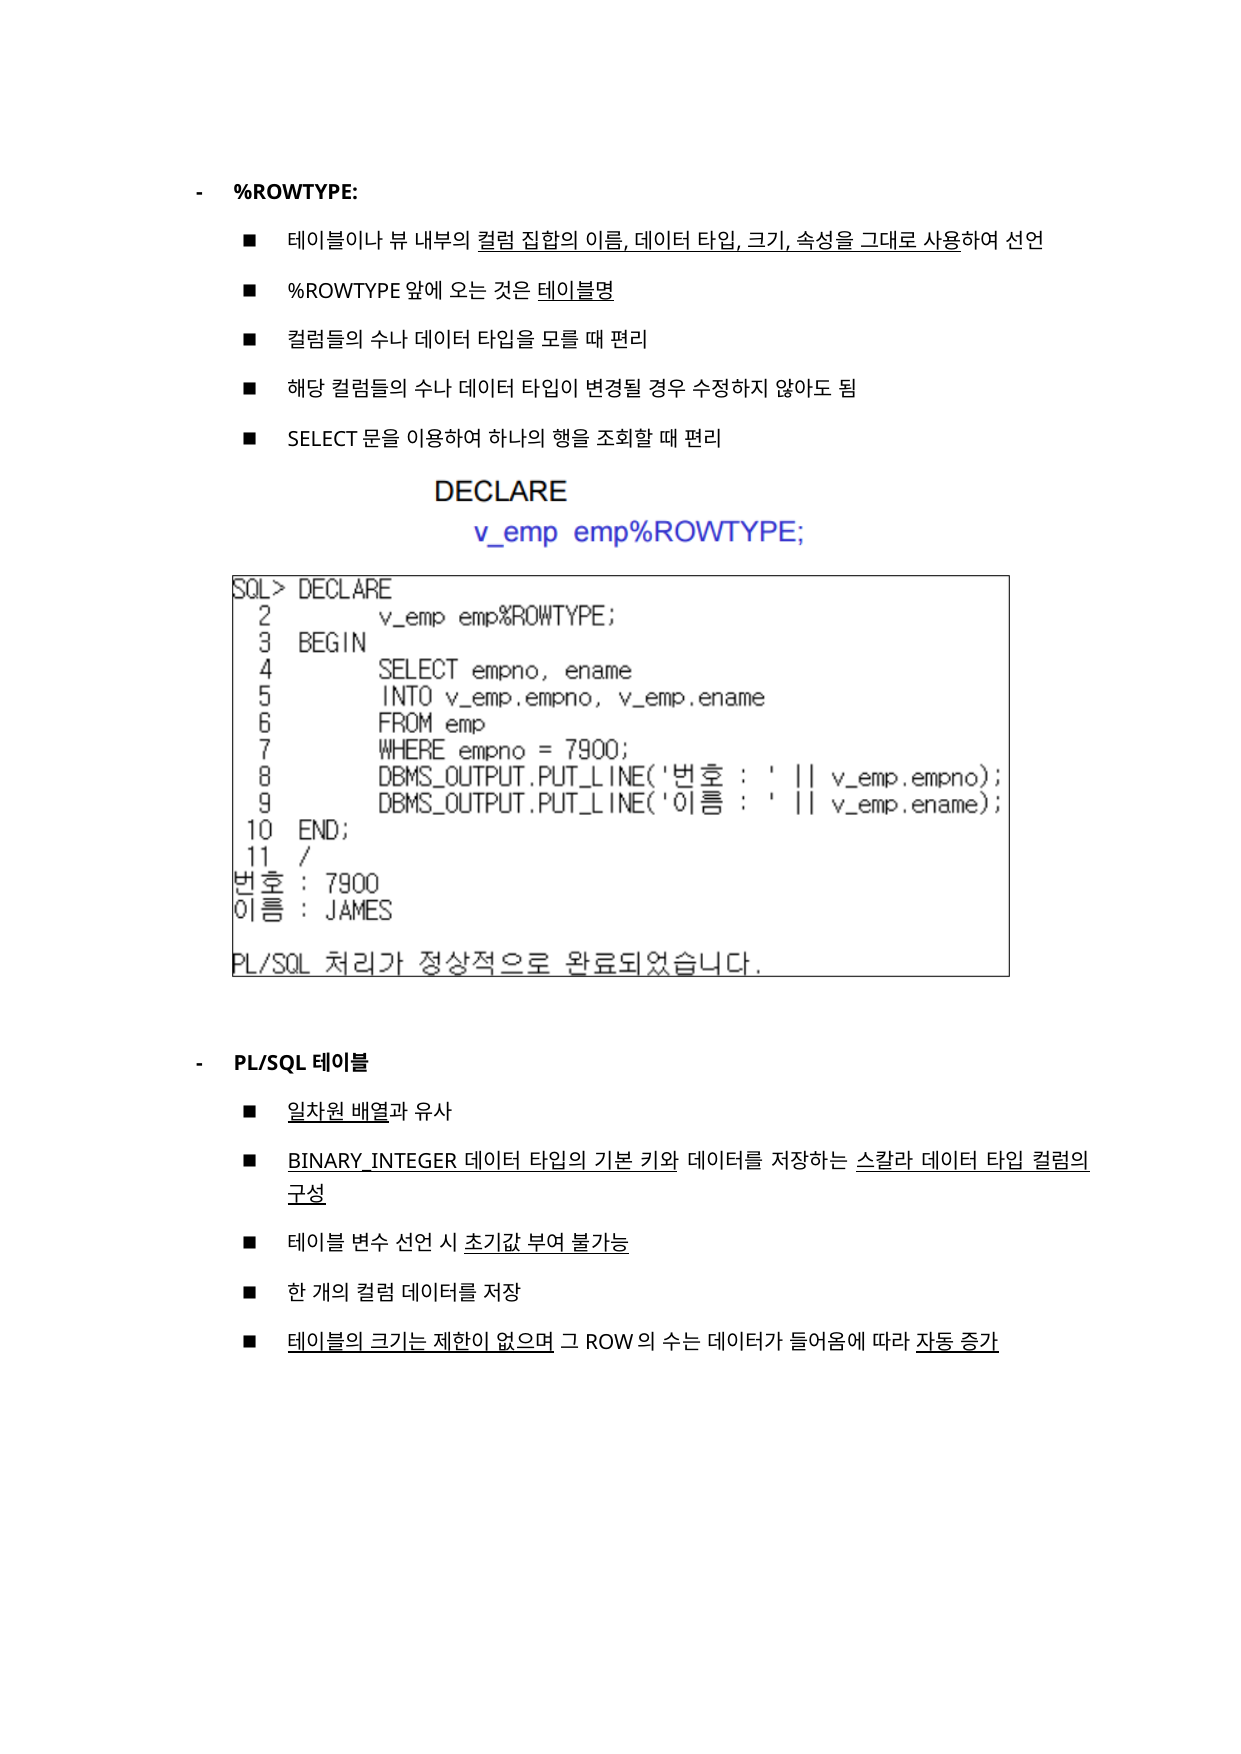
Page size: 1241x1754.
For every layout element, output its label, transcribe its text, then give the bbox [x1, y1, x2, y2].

list SELECT문을 이용하여 하나의 행을 조회할 때 편리 [242, 422, 1090, 452]
list 한 개의 컬럼 데이터를 저장 [242, 1276, 1090, 1306]
list 테이블의 크기는 제한이 없으며 그 ROW의 수는 데이터가 들어옴에 따라 자동 증가 [242, 1325, 1090, 1386]
list 해당 컬럼들의 수나 데이터 타입이 변경될 경우 수정하지 않아도 됨 [242, 372, 1090, 403]
list PL/SQL 테이블 [196, 1046, 1090, 1076]
picture [425, 471, 815, 554]
list %ROWTYPE: [196, 177, 1090, 206]
list 컬럼들의 수나 데이터 타입을 모를 때 편리 [242, 323, 1090, 353]
list BINARY_INTEGER 데이터 타입의 기본 키와 데이터를 저장하는 스칼라 데이터 타입 컬럼의 구성 [242, 1145, 1090, 1208]
list 일차원 배열과 유사 [242, 1095, 1090, 1126]
list %ROWTYPE앞에 오는 것은 테이블명 [242, 274, 1090, 304]
list 테이블 변수 선언 시 초기값 부여 불가능 [242, 1227, 1090, 1257]
list 테이블이나 뷰 내부의 컬럼 집합의 이름, 데이터 타입, 크기, 속성을 그대로 사용하여 선언 [242, 224, 1090, 255]
picture [229, 572, 1012, 980]
